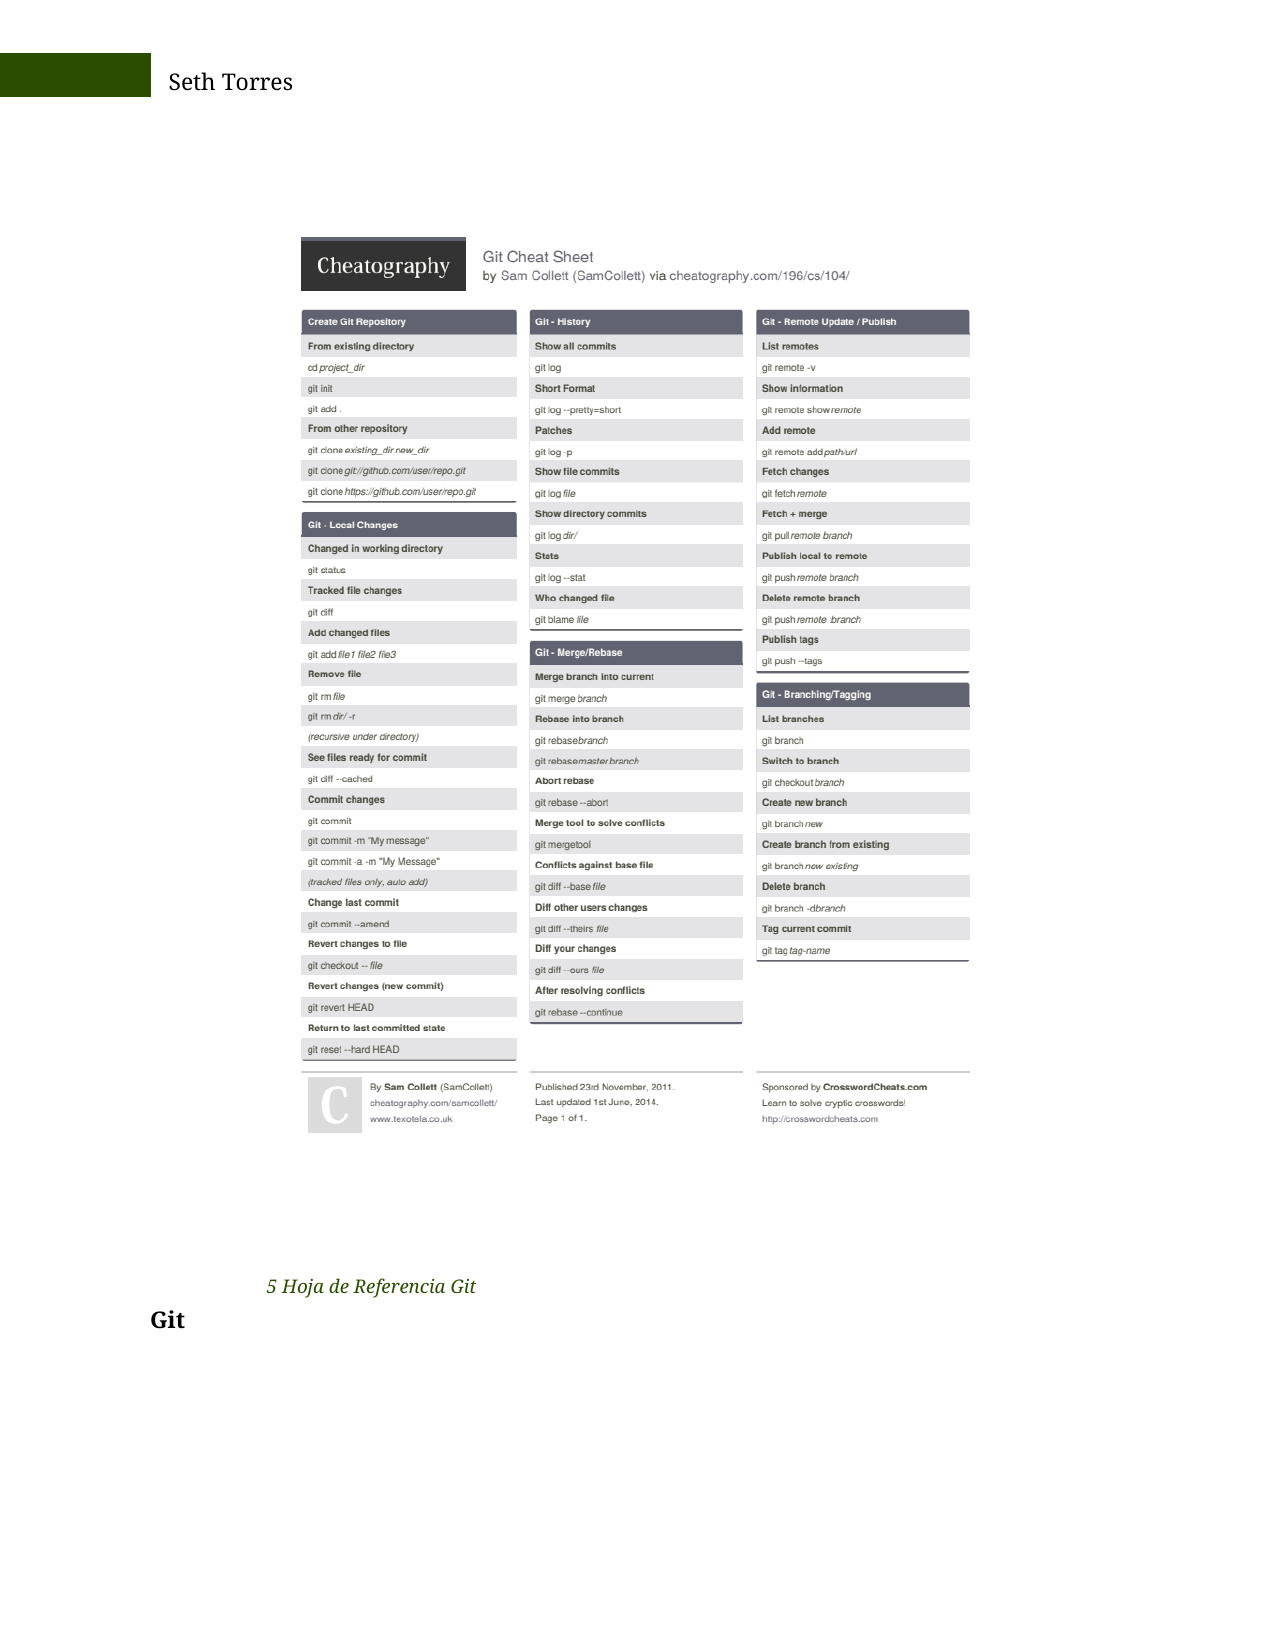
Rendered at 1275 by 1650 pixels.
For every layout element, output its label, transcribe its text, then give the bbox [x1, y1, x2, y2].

picture [266, 201, 1009, 1252]
